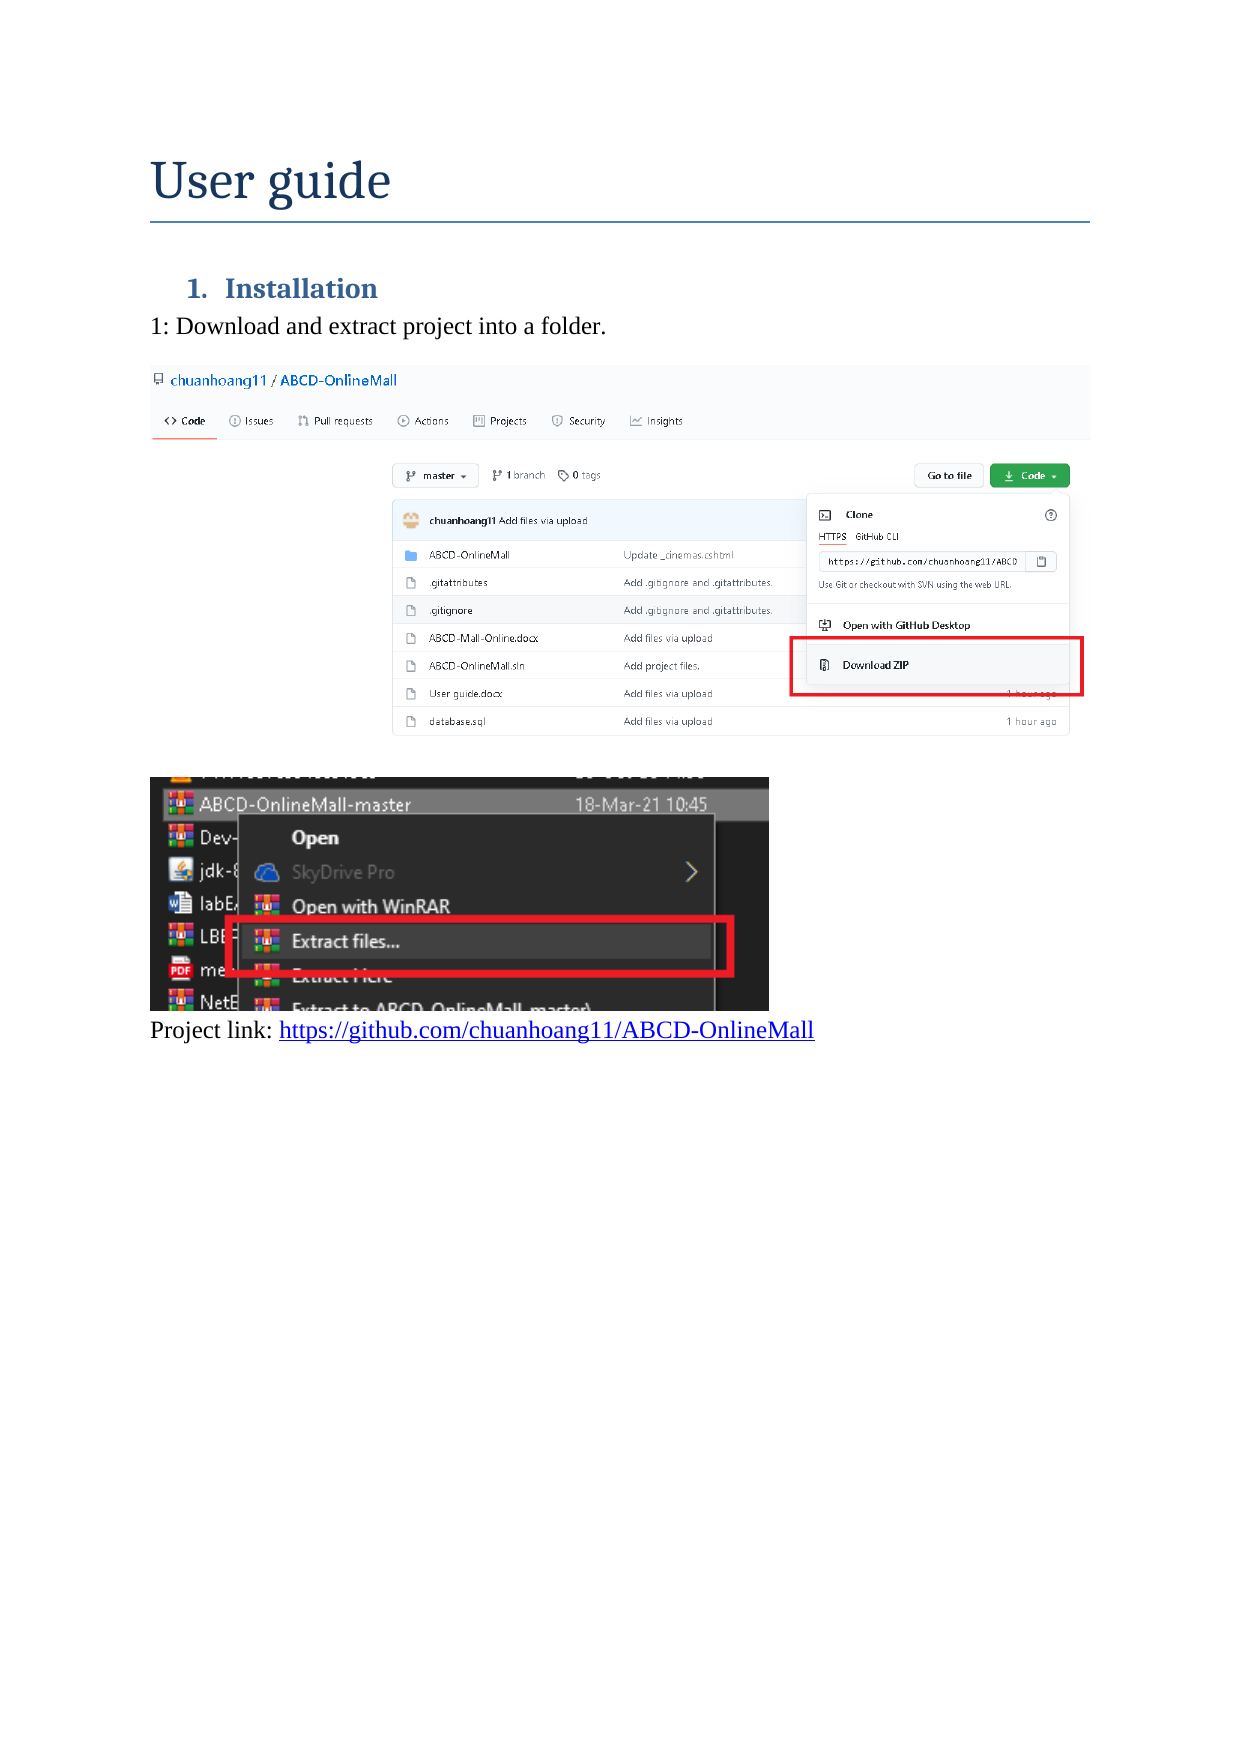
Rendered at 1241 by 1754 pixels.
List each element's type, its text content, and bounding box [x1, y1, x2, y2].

picture [150, 365, 1091, 753]
subtitle Installation [187, 273, 1090, 306]
picture [150, 777, 769, 1011]
text 1: Download and extract project into a folder. [150, 311, 1090, 340]
title User guide [150, 150, 1090, 221]
